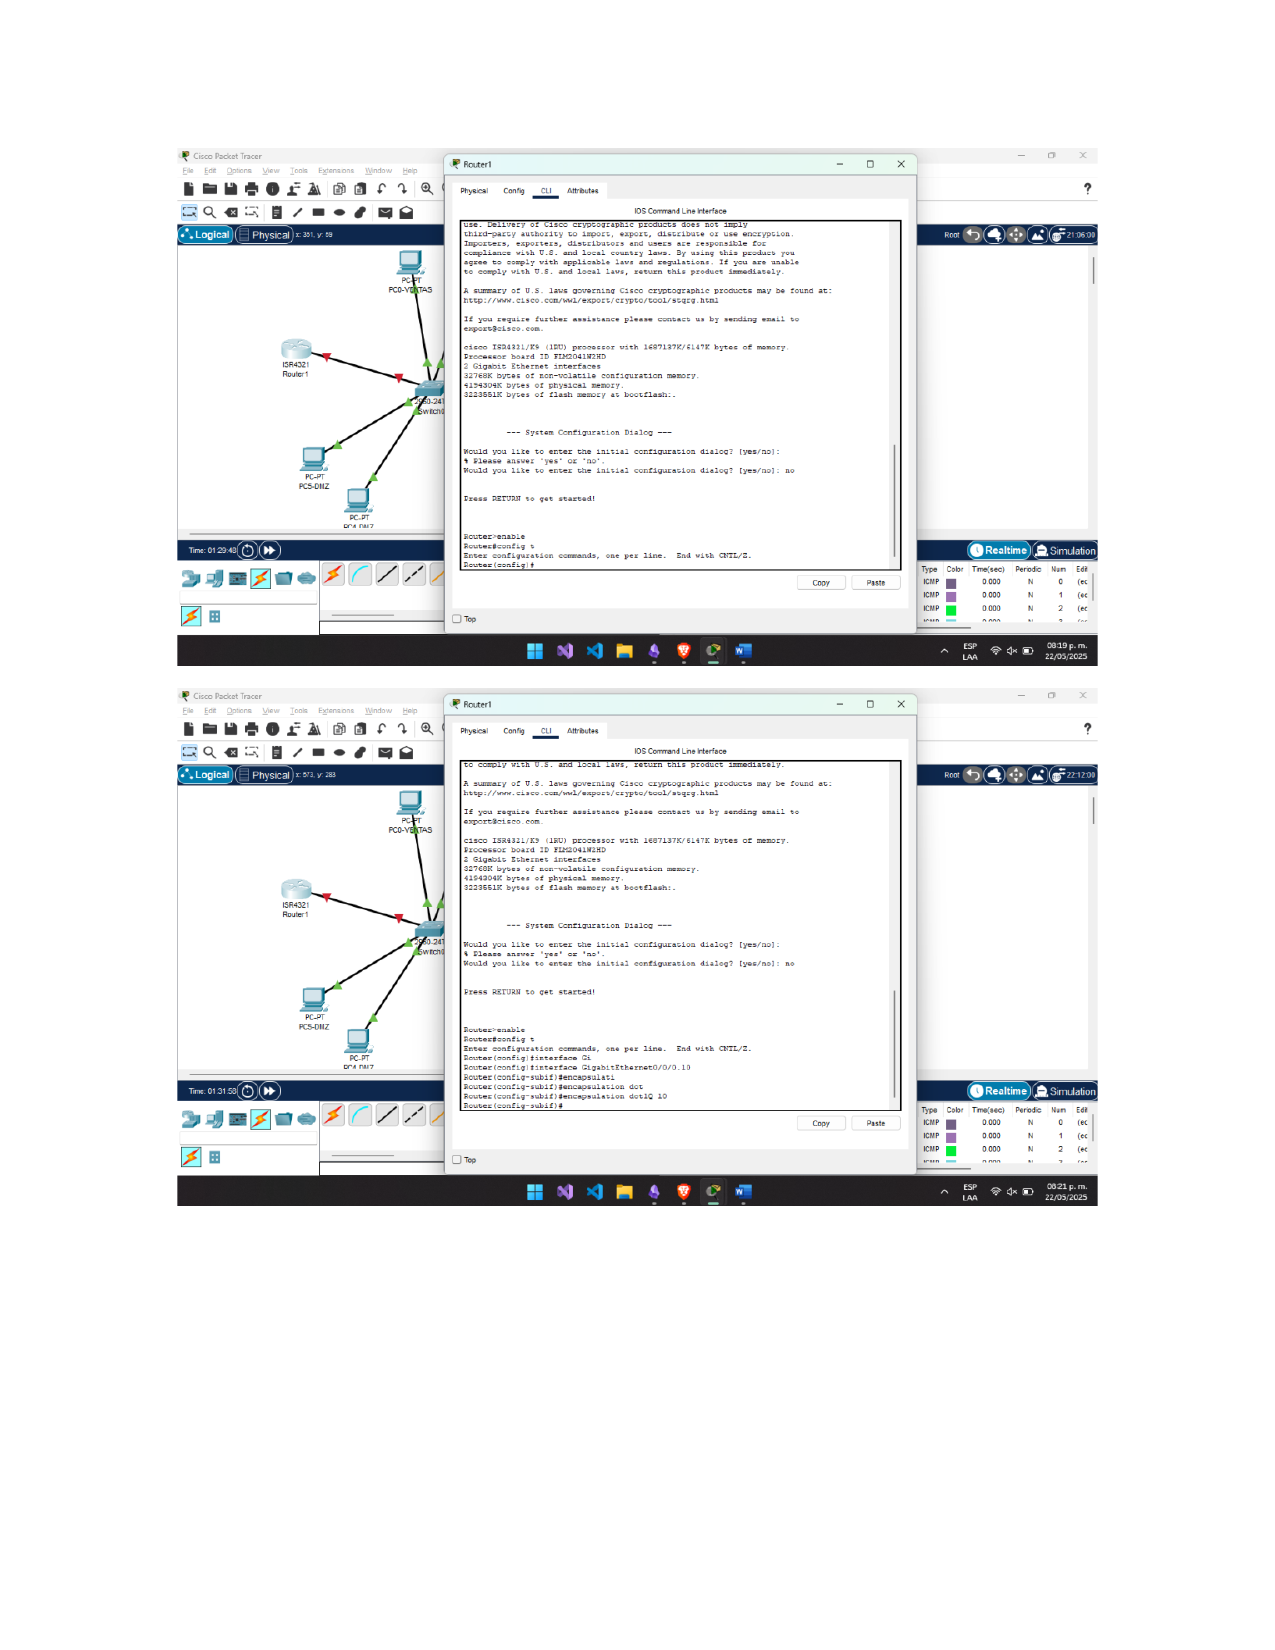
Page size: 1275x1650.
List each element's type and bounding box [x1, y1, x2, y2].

picture [206, 772, 217, 780]
picture [177, 147, 1098, 666]
picture [177, 687, 1098, 1206]
